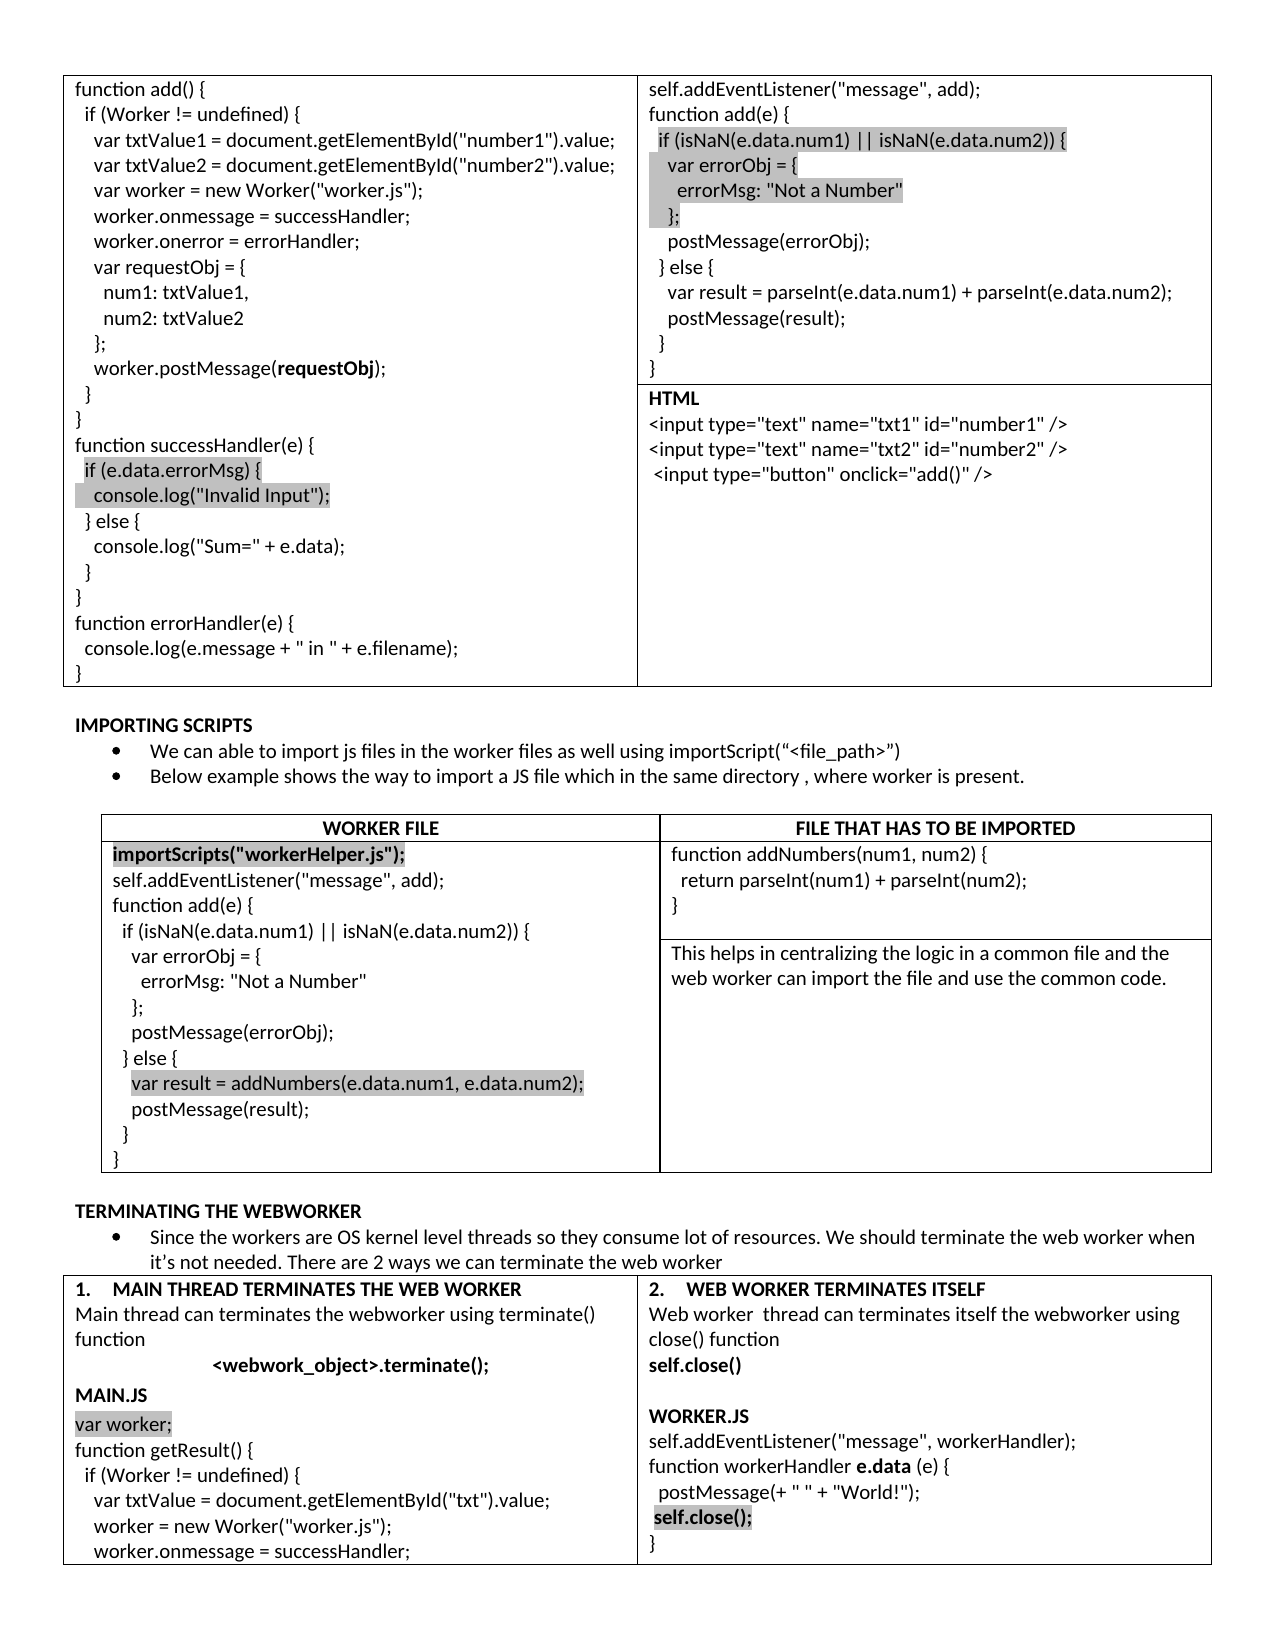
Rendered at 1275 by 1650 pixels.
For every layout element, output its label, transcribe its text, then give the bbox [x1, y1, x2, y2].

table_header WORKER FILE [102, 815, 659, 841]
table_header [64, 1276, 637, 1564]
list We can able to import js files in the worker files as well using importScript(“<file_path>”) [112, 738, 1200, 763]
list Below example shows the way to import a JS file which in the same directory , where worker is present. [112, 763, 1200, 789]
list Since the workers are OS kernel level threads so they consume lot of resources. We should terminate the web worker when it’s not needed. There are 2 ways we can terminate the web worker [112, 1224, 1200, 1275]
text IMPORTING SCRIPTS [75, 712, 1200, 738]
table_cell This helps in centralizing the logic in a common file and the web worker can import the file and use the common code. [661, 940, 1211, 1172]
table_cell function add() { if (Worker != undefined) { var txtValue1 = document.getElementById("number1").value; var txtValue2 = document.getElementById("number2").value; var worker = new Worker("worker.js"); worker.onmessage = successHandler; worker.onerror = errorHandler; var requestObj = { num1: txtValue1, num2: txtValue2 }; worker.postMessage(requestObj); } } function successHandler(e) { if (e.data.errorMsg) { console.log("Invalid Input"); } else { console.log("Sum=" + e.data); } } function errorHandler(e) { console.log(e.message + " in " + e.filename); } [64, 76, 637, 686]
table_cell self.addEventListener("message", add); function add(e) { if (isNaN(e.data.num1) || isNaN(e.data.num2)) { var errorObj = { errorMsg: "Not a Number" }; postMessage(errorObj); } else { var result = parseInt(e.data.num1) + parseInt(e.data.num2); postMessage(result); } } [638, 76, 1211, 384]
table_cell HTML <input type="text" name="txt1" id="number1" /> <input type="text" name="txt2" id="number2" /> <input type="button" onclick="add()" /> [638, 385, 1211, 686]
table_cell importScripts("workerHelper.js"); self.addEventListener("message", add); function add(e) { if (isNaN(e.data.num1) || isNaN(e.data.num2)) { var errorObj = { errorMsg: "Not a Number" }; postMessage(errorObj); } else { var result = addNumbers(e.data.num1, e.data.num2); postMessage(result); } } [102, 842, 659, 1172]
table_cell function addNumbers(num1, num2) { return parseInt(num1) + parseInt(num2); } [661, 842, 1211, 939]
table_header FILE THAT HAS TO BE IMPORTED [661, 815, 1211, 841]
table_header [638, 1276, 1211, 1564]
text TERMINATING THE WEBWORKER [75, 1198, 1200, 1224]
